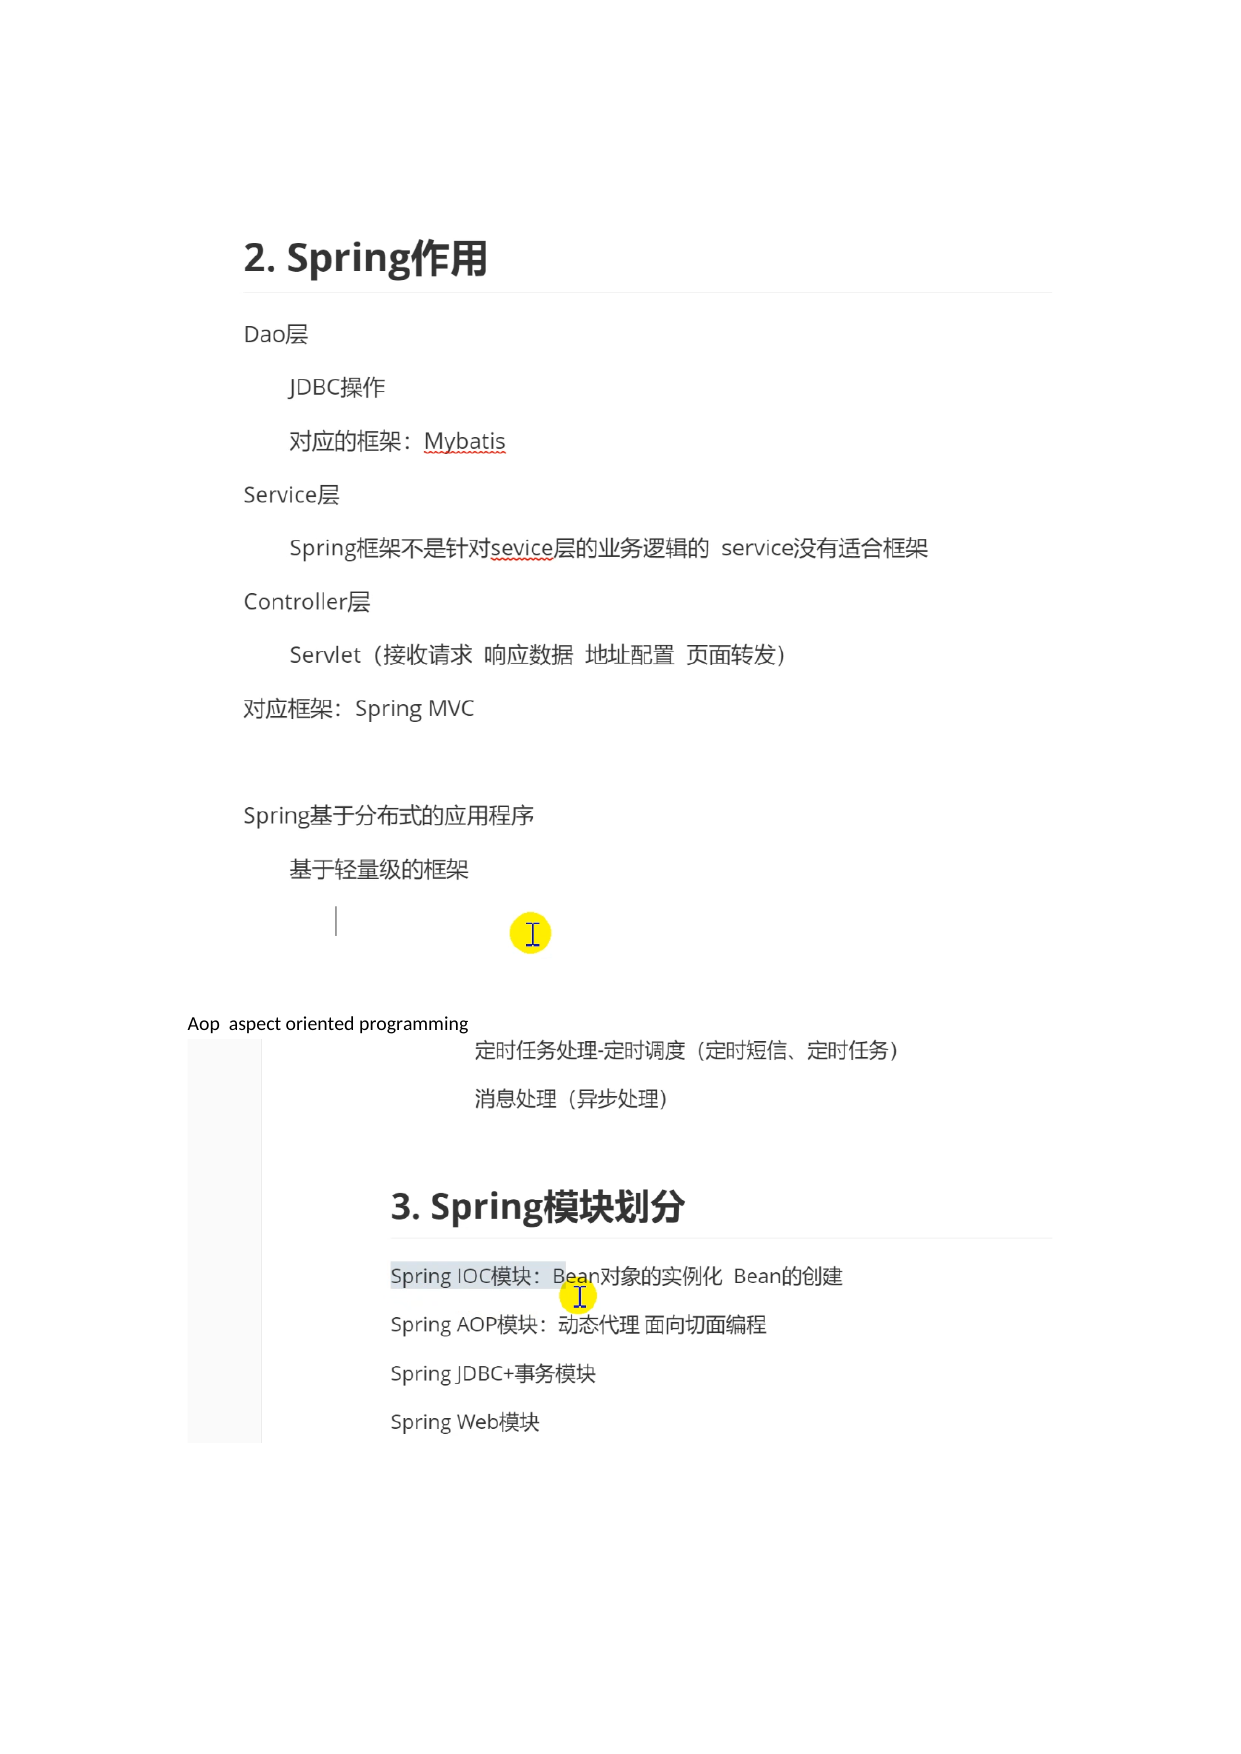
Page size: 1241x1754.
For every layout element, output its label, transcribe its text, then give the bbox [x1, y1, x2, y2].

text Aop aspect oriented programming [187, 1007, 1053, 1039]
picture [187, 194, 1053, 985]
picture [187, 1039, 1053, 1443]
